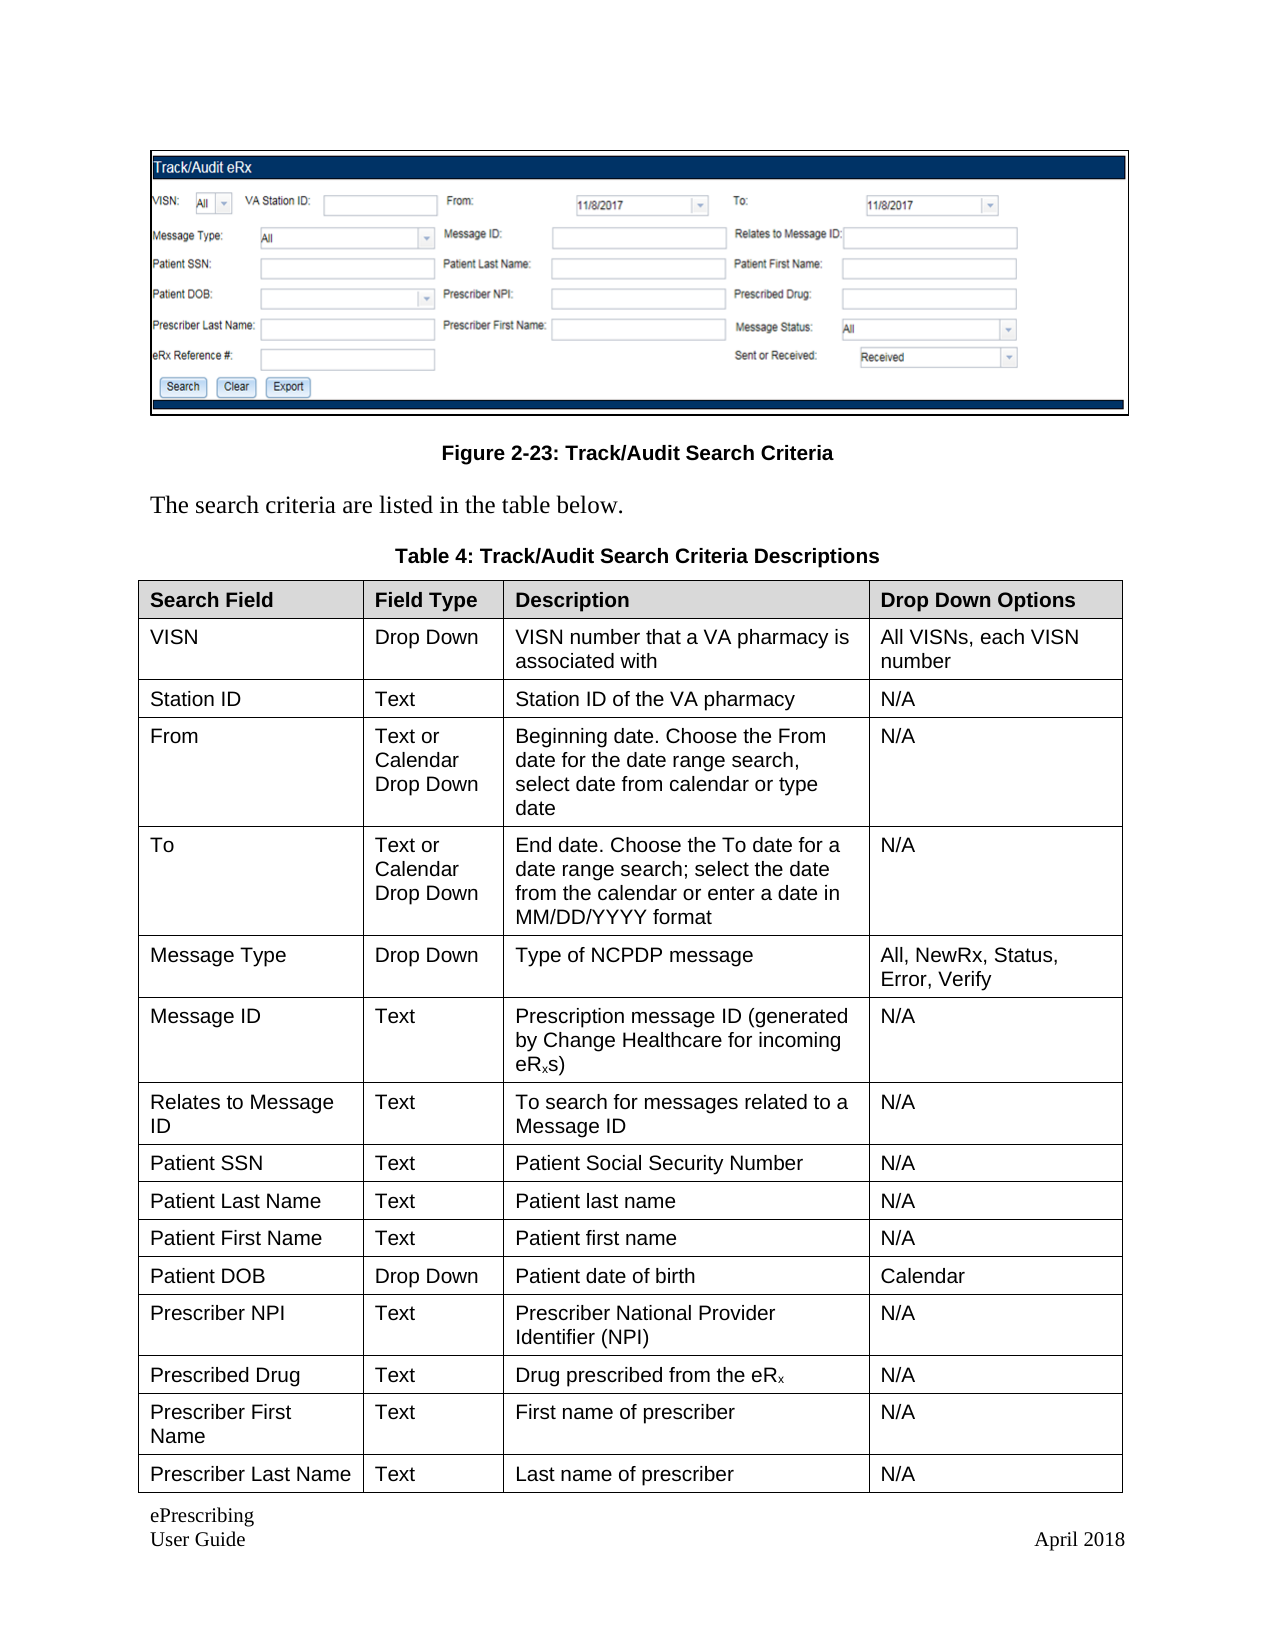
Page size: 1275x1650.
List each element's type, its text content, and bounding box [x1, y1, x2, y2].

table_header Drop Down Options [870, 581, 1122, 618]
table_cell Patient SSN [139, 1145, 363, 1181]
picture [150, 150, 1129, 416]
table_cell Prescriber First Name [139, 1394, 363, 1454]
table_cell Calendar [870, 1257, 1122, 1294]
table_cell Patient last name [504, 1182, 869, 1219]
table_cell Patient date of birth [504, 1257, 869, 1294]
table_cell Patient Social Security Number [504, 1145, 869, 1181]
table_cell Drop Down [364, 1257, 503, 1294]
table_cell Text [364, 1295, 503, 1355]
table_cell Prescriber Last Name [139, 1455, 363, 1492]
table_cell N/A [870, 680, 1122, 717]
table_header Field Type [364, 581, 503, 618]
table_cell Beginning date. Choose the From date for the date range search, select date from calendar or type date [504, 718, 869, 826]
table_cell First name of prescriber [504, 1394, 869, 1454]
table_header Search Field [139, 581, 363, 618]
table_cell Message Type [139, 936, 363, 997]
table_cell Drop Down [364, 936, 503, 997]
table_cell N/A [870, 1220, 1122, 1256]
table_cell N/A [870, 1455, 1122, 1492]
table_cell Prescription message ID (generated by Change Healthcare for incoming eRxs) [504, 998, 869, 1082]
table_cell To [139, 827, 363, 935]
table_cell Prescriber National Provider Identifier (NPI) [504, 1295, 869, 1355]
table_cell Patient First Name [139, 1220, 363, 1256]
table_cell N/A [870, 1295, 1122, 1355]
table_cell N/A [870, 1356, 1122, 1393]
table_cell Drop Down [364, 619, 503, 679]
table_cell To search for messages related to a Message ID [504, 1083, 869, 1144]
table_cell Patient first name [504, 1220, 869, 1256]
table_cell Station ID of the VA pharmacy [504, 680, 869, 717]
table_cell Text [364, 680, 503, 717]
table_cell Text [364, 1394, 503, 1454]
table_cell Text [364, 1083, 503, 1144]
table_cell All, NewRx, Status, Error, Verify [870, 936, 1122, 997]
table_cell Prescriber NPI [139, 1295, 363, 1355]
table_cell Prescribed Drug [139, 1356, 363, 1393]
table_cell Text [364, 1455, 503, 1492]
table_cell End date. Choose the To date for a date range search; select the date from the calendar or enter a date in MM/DD/YYYY format [504, 827, 869, 935]
table_cell Message ID [139, 998, 363, 1082]
table_cell Text [364, 998, 503, 1082]
table_cell Patient Last Name [139, 1182, 363, 1219]
table_cell Type of NCPDP message [504, 936, 869, 997]
table_cell Text [364, 1145, 503, 1181]
table_cell N/A [870, 998, 1122, 1082]
table_cell VISN number that a VA pharmacy is associated with [504, 619, 869, 679]
table_cell Patient DOB [139, 1257, 363, 1294]
table_cell N/A [870, 1083, 1122, 1144]
text The search criteria are listed in the table below. [150, 490, 975, 519]
table_cell Text [364, 1356, 503, 1393]
table_cell All VISNs, each VISN number [870, 619, 1122, 679]
table_cell N/A [870, 1182, 1122, 1219]
table_cell Text or Calendar Drop Down [364, 718, 503, 826]
table_cell N/A [870, 1394, 1122, 1454]
table_cell Station ID [139, 680, 363, 717]
table_cell N/A [870, 1145, 1122, 1181]
table_cell Relates to Message ID [139, 1083, 363, 1144]
table_cell N/A [870, 827, 1122, 935]
table_header Description [504, 581, 869, 618]
table_cell Text [364, 1182, 503, 1219]
table_cell VISN [139, 619, 363, 679]
table_cell Text [364, 1220, 503, 1256]
table_cell Drug prescribed from the eRx [504, 1356, 869, 1393]
table_cell From [139, 718, 363, 826]
table_cell Last name of prescriber [504, 1455, 869, 1492]
table_cell Text or Calendar Drop Down [364, 827, 503, 935]
table_cell N/A [870, 718, 1122, 826]
